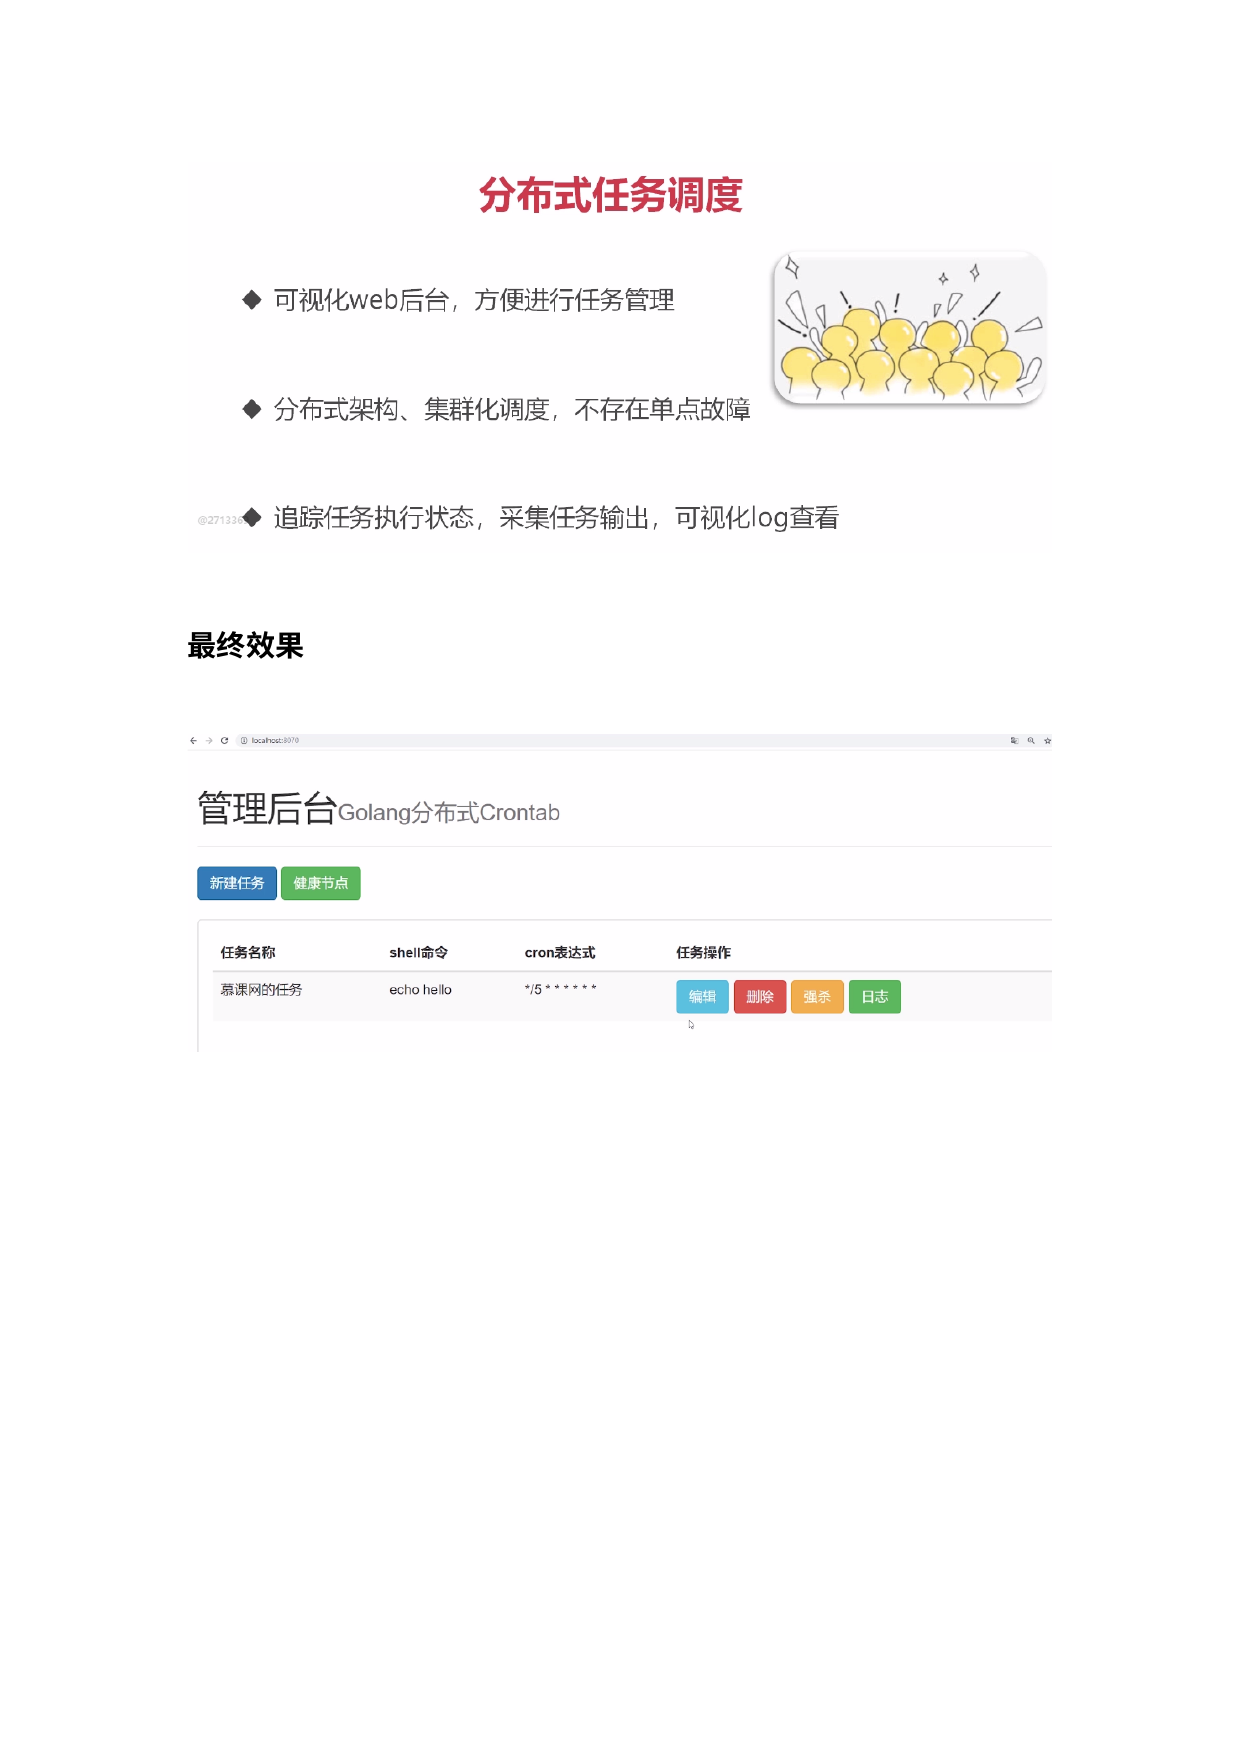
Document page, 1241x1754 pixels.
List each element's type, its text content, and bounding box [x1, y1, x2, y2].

picture [187, 734, 1052, 1052]
picture [187, 162, 1053, 553]
subtitle 最终效果 [187, 612, 1053, 677]
